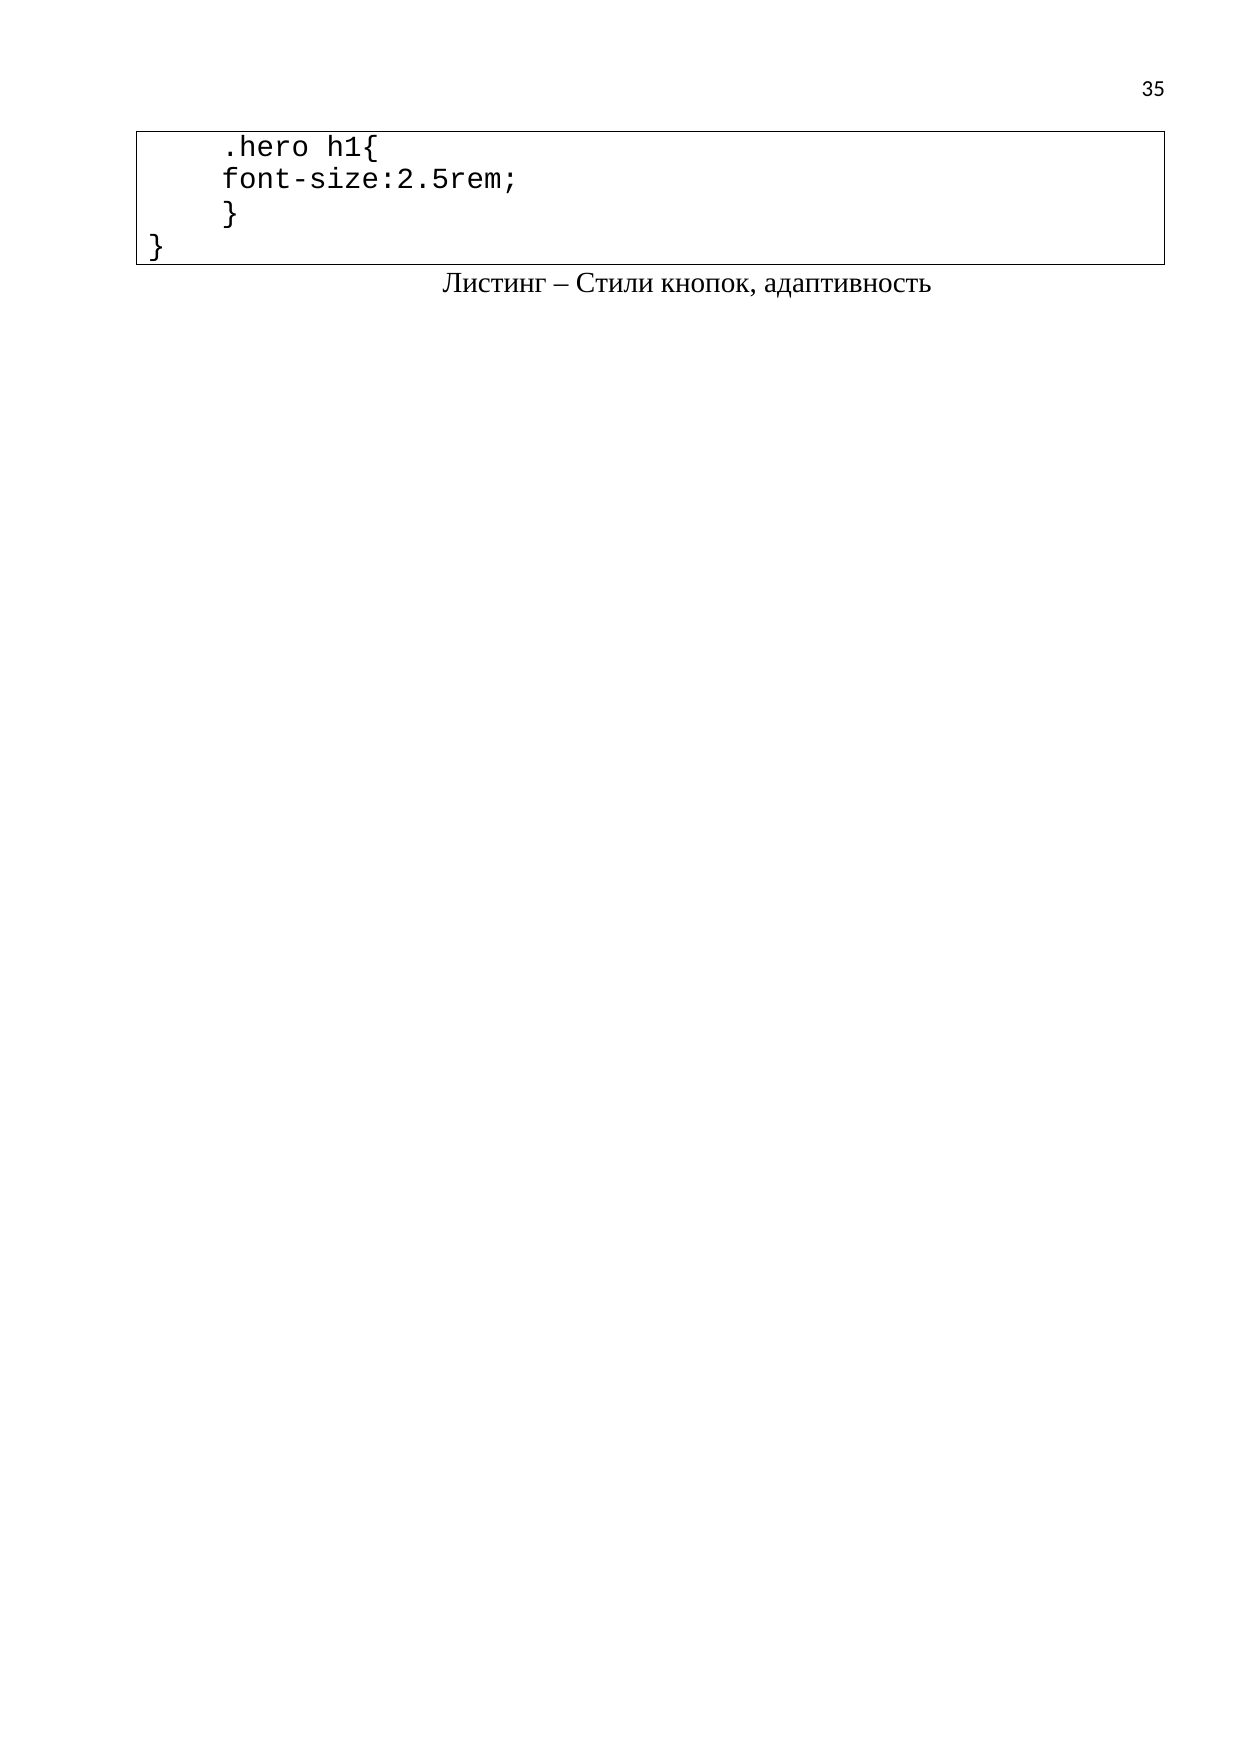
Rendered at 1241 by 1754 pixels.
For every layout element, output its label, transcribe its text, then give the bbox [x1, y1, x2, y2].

text Листинг – Стили кнопок, адаптивность [136, 265, 1164, 298]
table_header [137, 132, 1164, 264]
